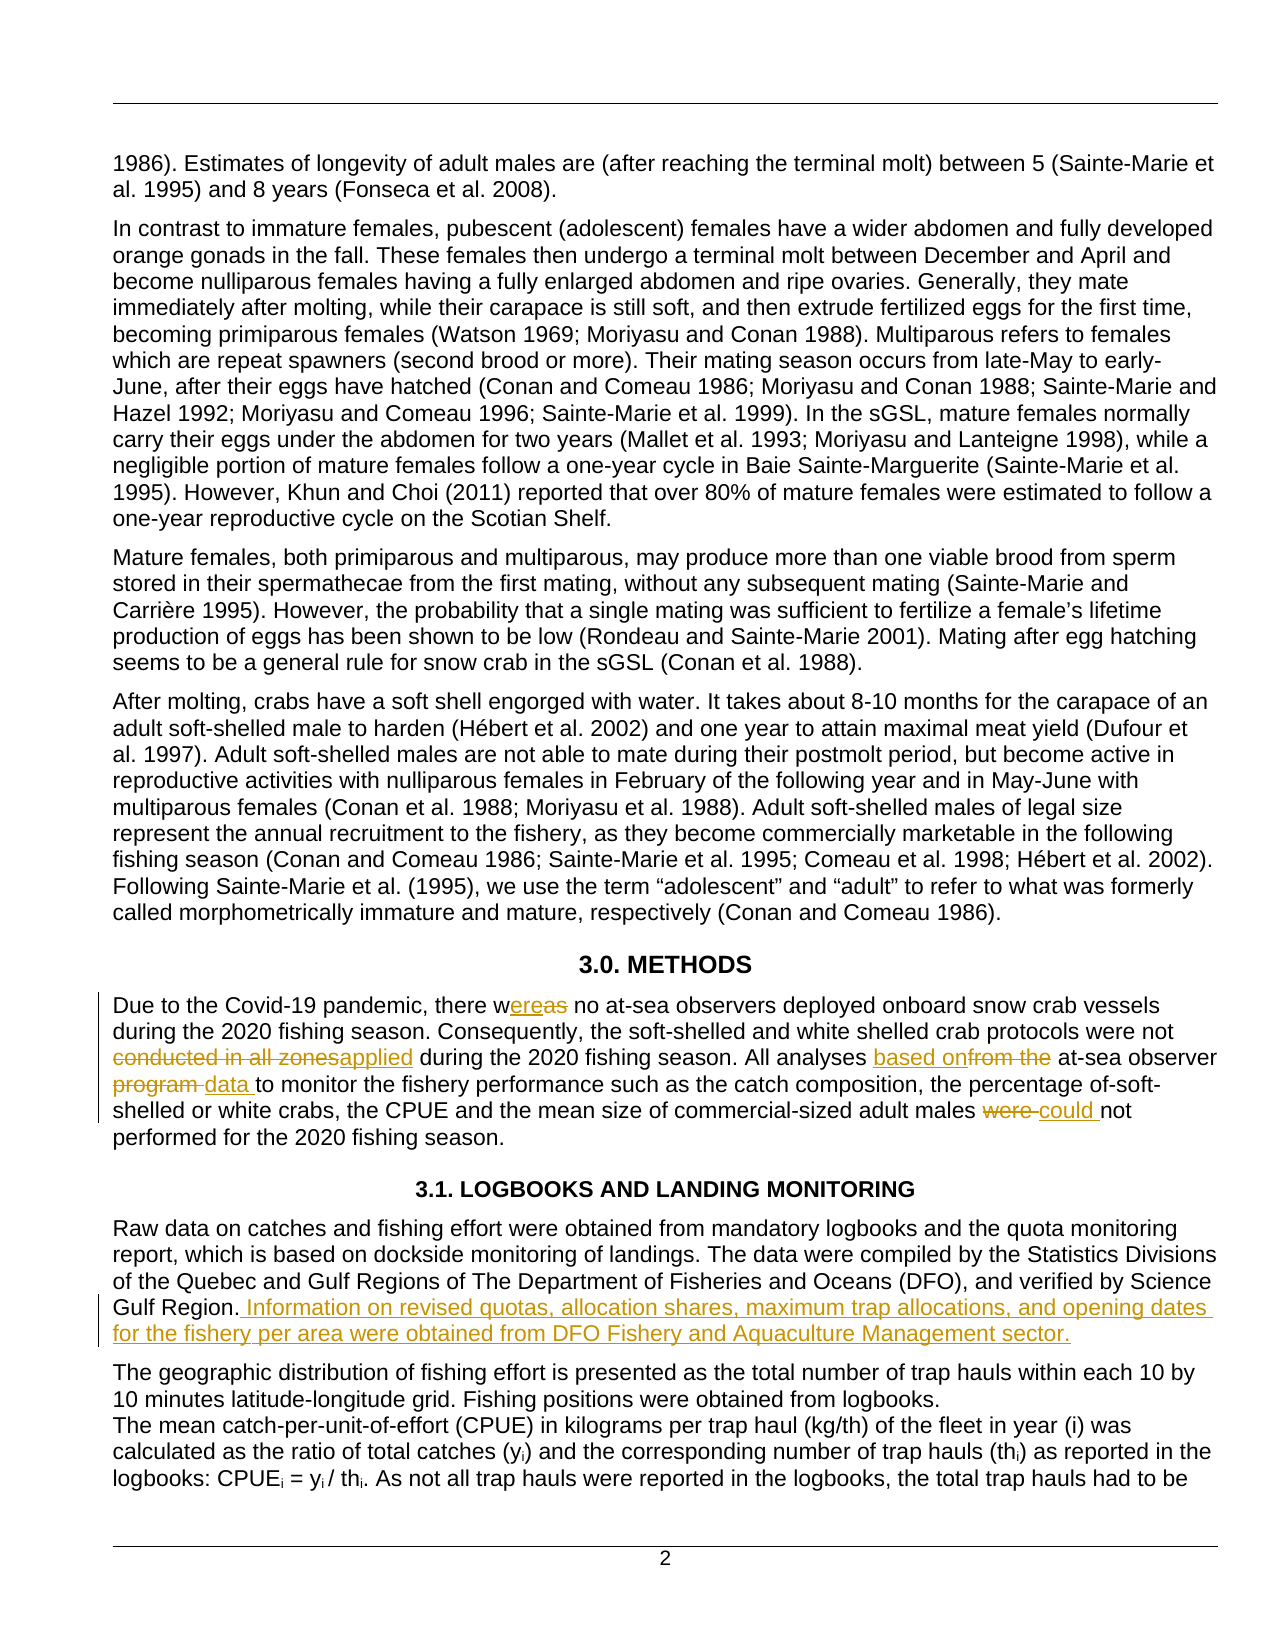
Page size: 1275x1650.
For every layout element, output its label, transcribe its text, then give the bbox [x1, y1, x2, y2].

subtitle 3.0. METHODS [112, 950, 1218, 979]
text Raw data on catches and fishing effort were obtained from mandatory logbooks and the quota monitoring report, which is based on dockside monitoring of landings. The data were compiled by the Statistics Divisions of the Quebec and Gulf Regions of The Department of Fisheries and Oceans (DFO), and verified by Science Gulf Region. [112, 1215, 1218, 1347]
text After molting, crabs have a soft shell engorged with water. It takes about 8-10 months for the carapace of an adult soft-shelled male to harden (Hébert et al. 2002) and one year to attain maximal meat yield (Dufour et al. 1997). Adult soft-shelled males are not able to mate during their postmolt period, but become active in reproductive activities with nulliparous females in February of the following year and in May-June with multiparous females (Conan et al. 1988; Moriyasu et al. 1988). Adult soft-shelled males of legal size represent the annual recruitment to the fishery, as they become commercially marketable in the following fishing season (Conan and Comeau 1986; Sainte-Marie et al. 1995; Comeau et al. 1998; Hébert et al. 2002). [112, 688, 1218, 873]
text Mature females, both primiparous and multiparous, may produce more than one viable brood from sperm stored in their spermathecae from the first mating, without any subsequent mating (Sainte-Marie and Carrière 1995). However, the probability that a single mating was sufficient to fertilize a female’s lifetime production of eggs has been shown to be low (Rondeau and Sainte-Marie 2001). Mating after egg hatching seems to be a general rule for snow crab in the sGSL (Conan et al. 1988). [112, 544, 1218, 676]
text 3.1. LOGBOOKS AND LANDING MONITORING [112, 1176, 1218, 1202]
text Due to the Covid-19 pandemic, there w no at-sea observers deployed onboard snow crab vessels during the 2020 fishing season. Consequently, the soft-shelled and white shelled crab protocols were not during the 2020 fishing season. All analyses at-sea observer to monitor the fishery performance such as the catch composition, the percentage of-soft-shelled or white crabs, the CPUE and the mean size of commercial-sized adult males not performed for the 2020 fishing season. [112, 992, 1218, 1150]
text The geographic distribution of fishing effort is presented as the total number of trap hauls within each 10 by 10 minutes latitude-longitude grid. Fishing positions were obtained from logbooks. [112, 1359, 1218, 1412]
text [112, 150, 1218, 203]
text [112, 1412, 1218, 1491]
text In contrast to immature females, pubescent (adolescent) females have a wider abdomen and fully developed orange gonads in the fall. These females then undergo a terminal molt between December and April and become nulliparous females having a fully enlarged abdomen and ripe ovaries. Generally, they mate immediately after molting, while their carapace is still soft, and then extrude fertilized eggs for the first time, becoming primiparous females (Watson 1969; Moriyasu and Conan 1988). Multiparous refers to females which are repeat spawners (second brood or more). Their mating season occurs from late-May to early-June, after their eggs have hatched (Conan and Comeau 1986; Moriyasu and Conan 1988; Sainte-Marie and Hazel 1992; Moriyasu and Comeau 1996; Sainte-Marie et al. 1999). In the sGSL, mature females normally carry their eggs under the abdomen for two years (Mallet et al. 1993; Moriyasu and Lanteigne 1998), while a negligible portion of mature females follow a one-year cycle in Baie Sainte-Marguerite (Sainte-Marie et al. 1995). However, Khun and Choi (2011) reported that over 80% of mature females were estimated to follow a one-year reproductive cycle on the Scotian Shelf. [112, 215, 1218, 531]
text Following Sainte-Marie et al. (1995), we use the term “adolescent” and “adult” to refer to what was formerly called morphometrically immature and mature, respectively (Conan and Comeau 1986). [112, 873, 1218, 925]
